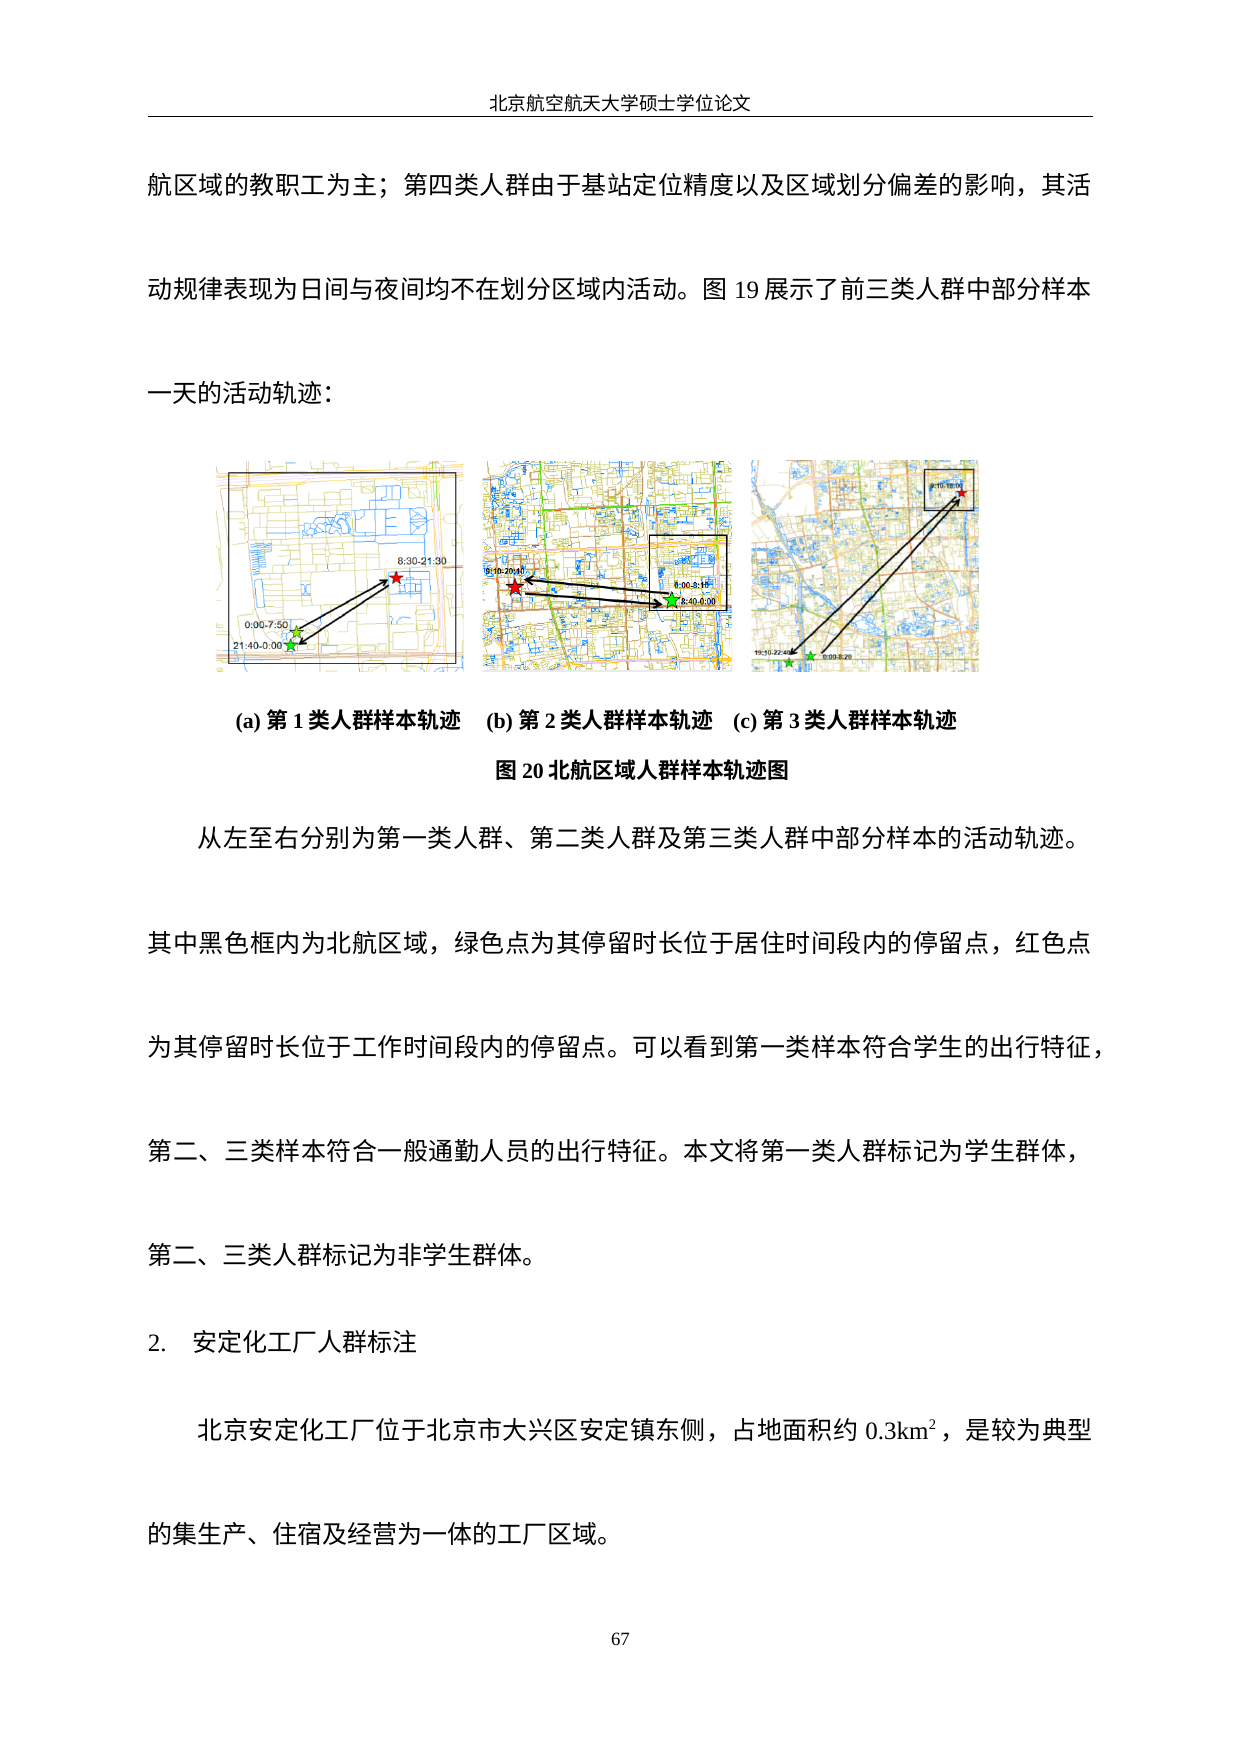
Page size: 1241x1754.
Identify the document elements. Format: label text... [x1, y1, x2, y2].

list 图 20 北航区域人群样本轨迹图 [148, 752, 1093, 787]
picture [751, 460, 979, 672]
list 从左至右分别为第一类人群、第二类人群及第三类人群中部分样本的活动轨迹。其中黑色框内为北航区域，绿色点为其停留时长位于居住时间段内的停留点，红色点为其停留时长位于工作时间段内的停留点。可以看到第一类样本符合学生的出行特征，第二、三类样本符合一般通勤人员的出行特征。本文将第一类人群标记为学生群体，第二、三类人群标记为非学生群体。 [148, 802, 1093, 1288]
list 安定化工厂人群标注 [148, 1306, 1093, 1376]
list (a) 第1类人群样本轨迹 (b) 第2类人群样本轨迹 (c) 第3类人群样本轨迹 [148, 701, 1093, 736]
list 北京安定化工厂位于北京市大兴区安定镇东侧，占地面积约0.3km2 ，是较为典型的集生产、住宿及经营为一体的工厂区域。 [148, 1394, 1093, 1567]
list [148, 148, 1093, 426]
picture [482, 458, 733, 672]
picture [216, 461, 464, 672]
